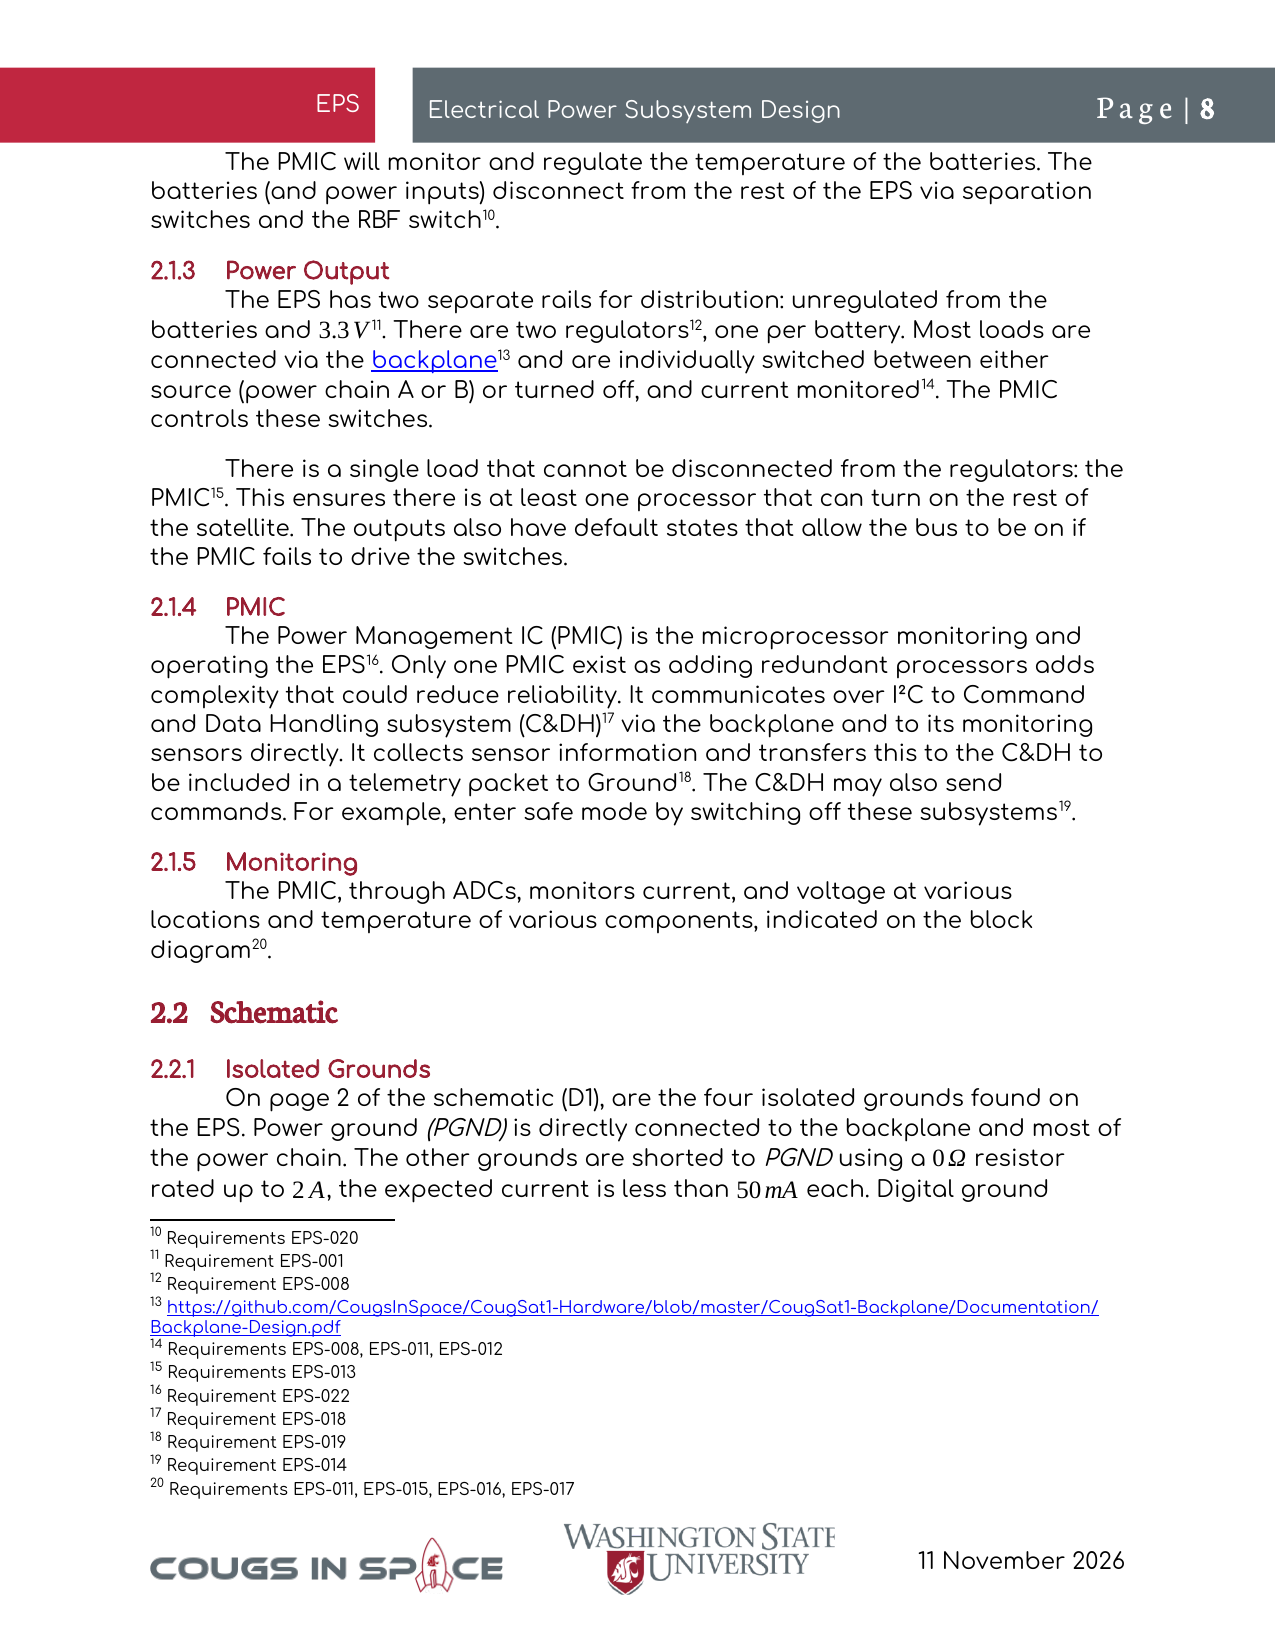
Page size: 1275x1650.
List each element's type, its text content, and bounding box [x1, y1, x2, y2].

picture [150, 1537, 503, 1594]
picture [562, 1522, 835, 1594]
subtitle Schematic [150, 988, 1125, 1030]
text The EPS has two separate rails for distribution: unregulated from the batteries and . There are two regulators, one per battery. Most loads are connected via the backplane and are individually switched between either source (power chain A or B) or turned off, and current monitored. The PMIC controls these switches. [150, 288, 1125, 433]
text The Power Management IC (PMIC) is the microprocessor monitoring and operating the EPS. Only one PMIC exist as adding redundant processors adds complexity that could reduce reliability. It communicates over I²C to Command and Data Handling subsystem (C&DH) via the backplane and to its monitoring sensors directly. It collects sensor information and transfers this to the C&DH to be included in a telemetry packet to Ground. The C&DH may also send commands. For example, enter safe mode by switching off these subsystems. [150, 624, 1125, 826]
subtitle Monitoring [150, 850, 1125, 876]
subtitle Isolated Grounds [150, 1057, 1125, 1083]
subtitle Power Output [150, 259, 1125, 284]
text The PMIC, through ADCs, monitors current, and voltage at various locations and temperature of various components, indicated on the block diagram. [150, 879, 1125, 963]
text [150, 1087, 1125, 1204]
text The PMIC will monitor and regulate the temperature of the batteries. The batteries (and power inputs) disconnect from the rest of the EPS via separation switches and the RBF switch. [150, 150, 1125, 234]
subtitle PMIC [150, 595, 1125, 621]
text There is a single load that cannot be disconnected from the regulators: the PMIC. This ensures there is at least one processor that can turn on the rest of the satellite. The outputs also have default states that allow the bus to be on if the PMIC fails to drive the switches. [150, 457, 1125, 571]
